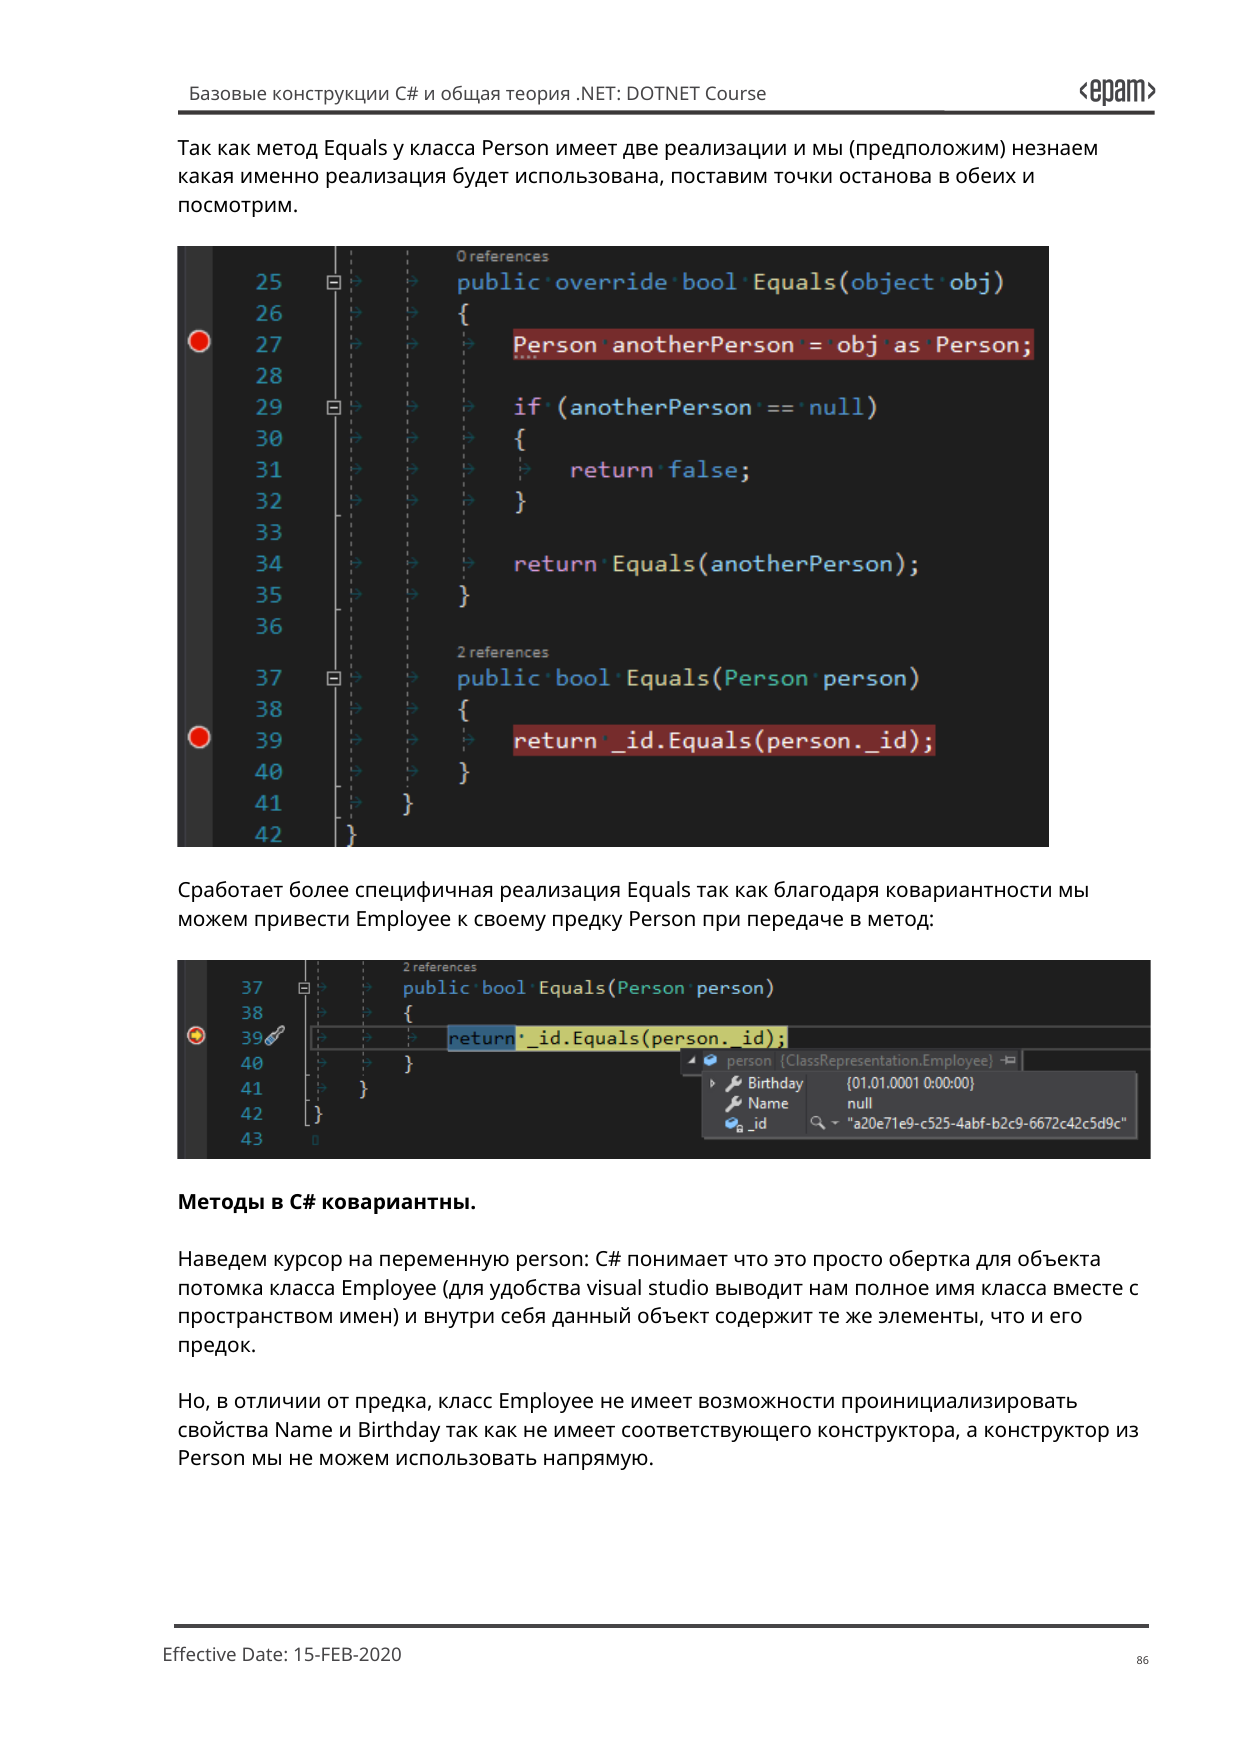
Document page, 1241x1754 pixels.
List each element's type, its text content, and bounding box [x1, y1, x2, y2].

picture [177, 960, 1151, 1159]
picture [177, 246, 1049, 847]
text Сработает более специфичная реализация Equals так как благодаря ковариантности мы можем привести Employee к своему предку Person при передаче в метод: [177, 875, 1152, 932]
text Так как метод Equals у класса Person имеет две реализации и мы (предположим) незнаем какая именно реализация будет использована, поставим точки останова в обеих и посмотрим. [177, 133, 1152, 218]
text Методы в C# ковариантны. [177, 1187, 1152, 1216]
text Но, в отличии от предка, класс Employee не имеет возможности проинициализировать свойства Name и Birthday так как не имеет соответствующего конструктора, а конструктор из Person мы не можем использовать напрямую. [177, 1387, 1152, 1472]
text Наведем курсор на переменную person: C# понимает что это просто обертка для объекта потомка класса Employee (для удобства visual studio выводит нам полное имя класса вместе с пространством имен) и внутри себя данный объект содержит те же элементы, что и его предок. [177, 1244, 1152, 1358]
